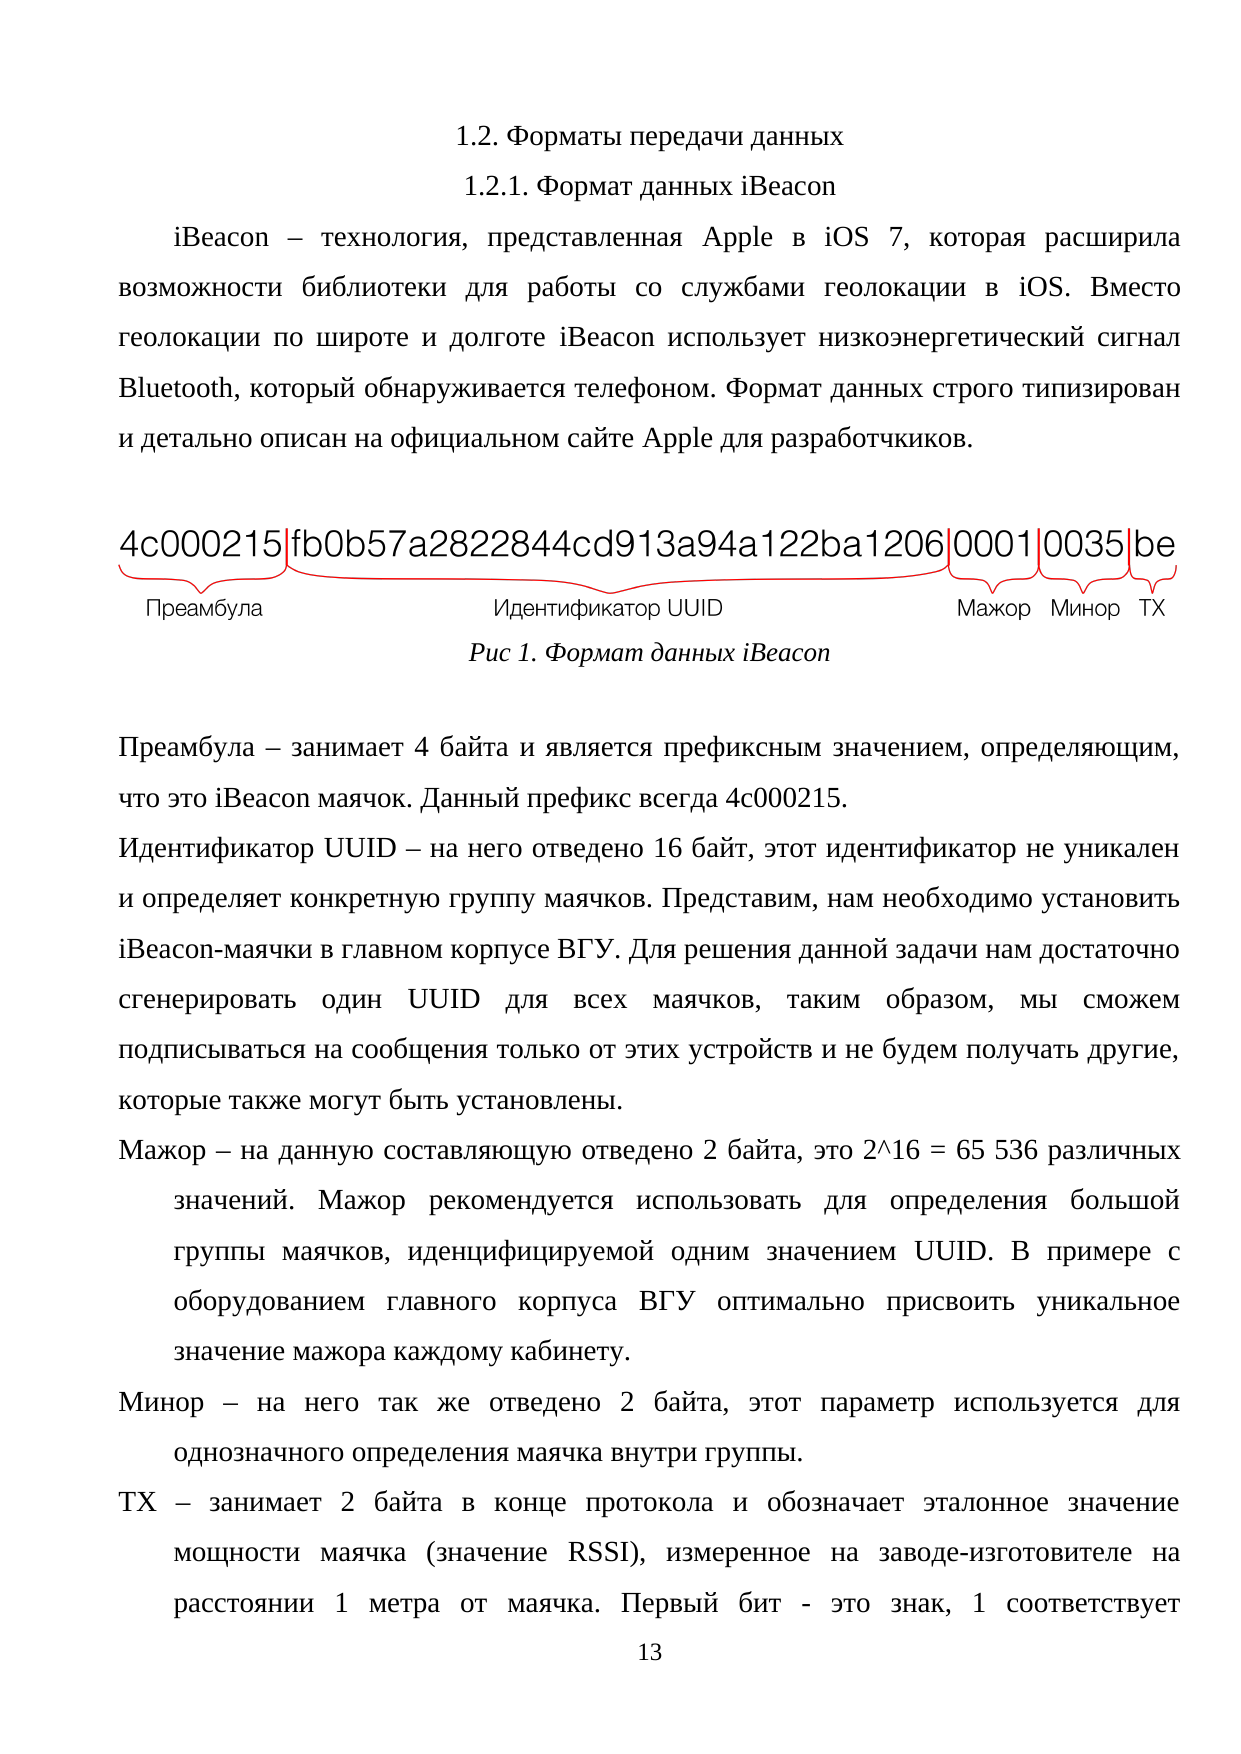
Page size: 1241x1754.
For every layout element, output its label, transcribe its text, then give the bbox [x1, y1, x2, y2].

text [118, 1484, 1181, 1618]
text Минор – на него так же отведено 2 байта, этот параметр используется для однозначного определения маячка внутри группы. [118, 1384, 1181, 1467]
text iBeacon – технология, представленная Apple в iOS 7, которая расширила возможности библиотеки для работы со службами геолокации в iOS. Вместо геолокации по широте и долготе iBeacon использует низкоэнергетический сигнал Bluetooth, который обнаруживается телефоном. Формат данных строго типизирован и детально описан на официальном сайте Apple для разработчкиков. [118, 219, 1181, 453]
list Рис 1. Формат данных iBeacon [118, 636, 1181, 667]
text 1.2. Форматы передачи данных [118, 118, 1181, 152]
picture [118, 520, 1180, 621]
text Мажор – на данную составляющую отведено 2 байта, это 2^16 = 65 536 различных значений. Мажор рекомендуется использовать для определения большой группы маячков, иденцифицируемой одним значением UUID. В примере с оборудованием главного корпуса ВГУ оптимально присвоить уникальное значение мажора каждому кабинету. [118, 1132, 1181, 1367]
text 1.2.1. Формат данных iBeacon [118, 168, 1181, 202]
text Преамбула – занимает 4 байта и является префиксным значением, определяющим, что это iBeacon маячок. Данный префикс всегда 4c000215. [118, 729, 1181, 813]
text Идентификатор UUID – на него отведено 16 байт, этот идентификатор не уникален и определяет конкретную группу маячков. Представим, нам необходимо установить iBeacon-маячки в главном корпусе ВГУ. Для решения данной задачи нам достаточно сгенерировать один UUID для всех маячков, таким образом, мы сможем подписываться на сообщения только от этих устройств и не будем получать другие, которые также могут быть установлены. [118, 830, 1181, 1115]
